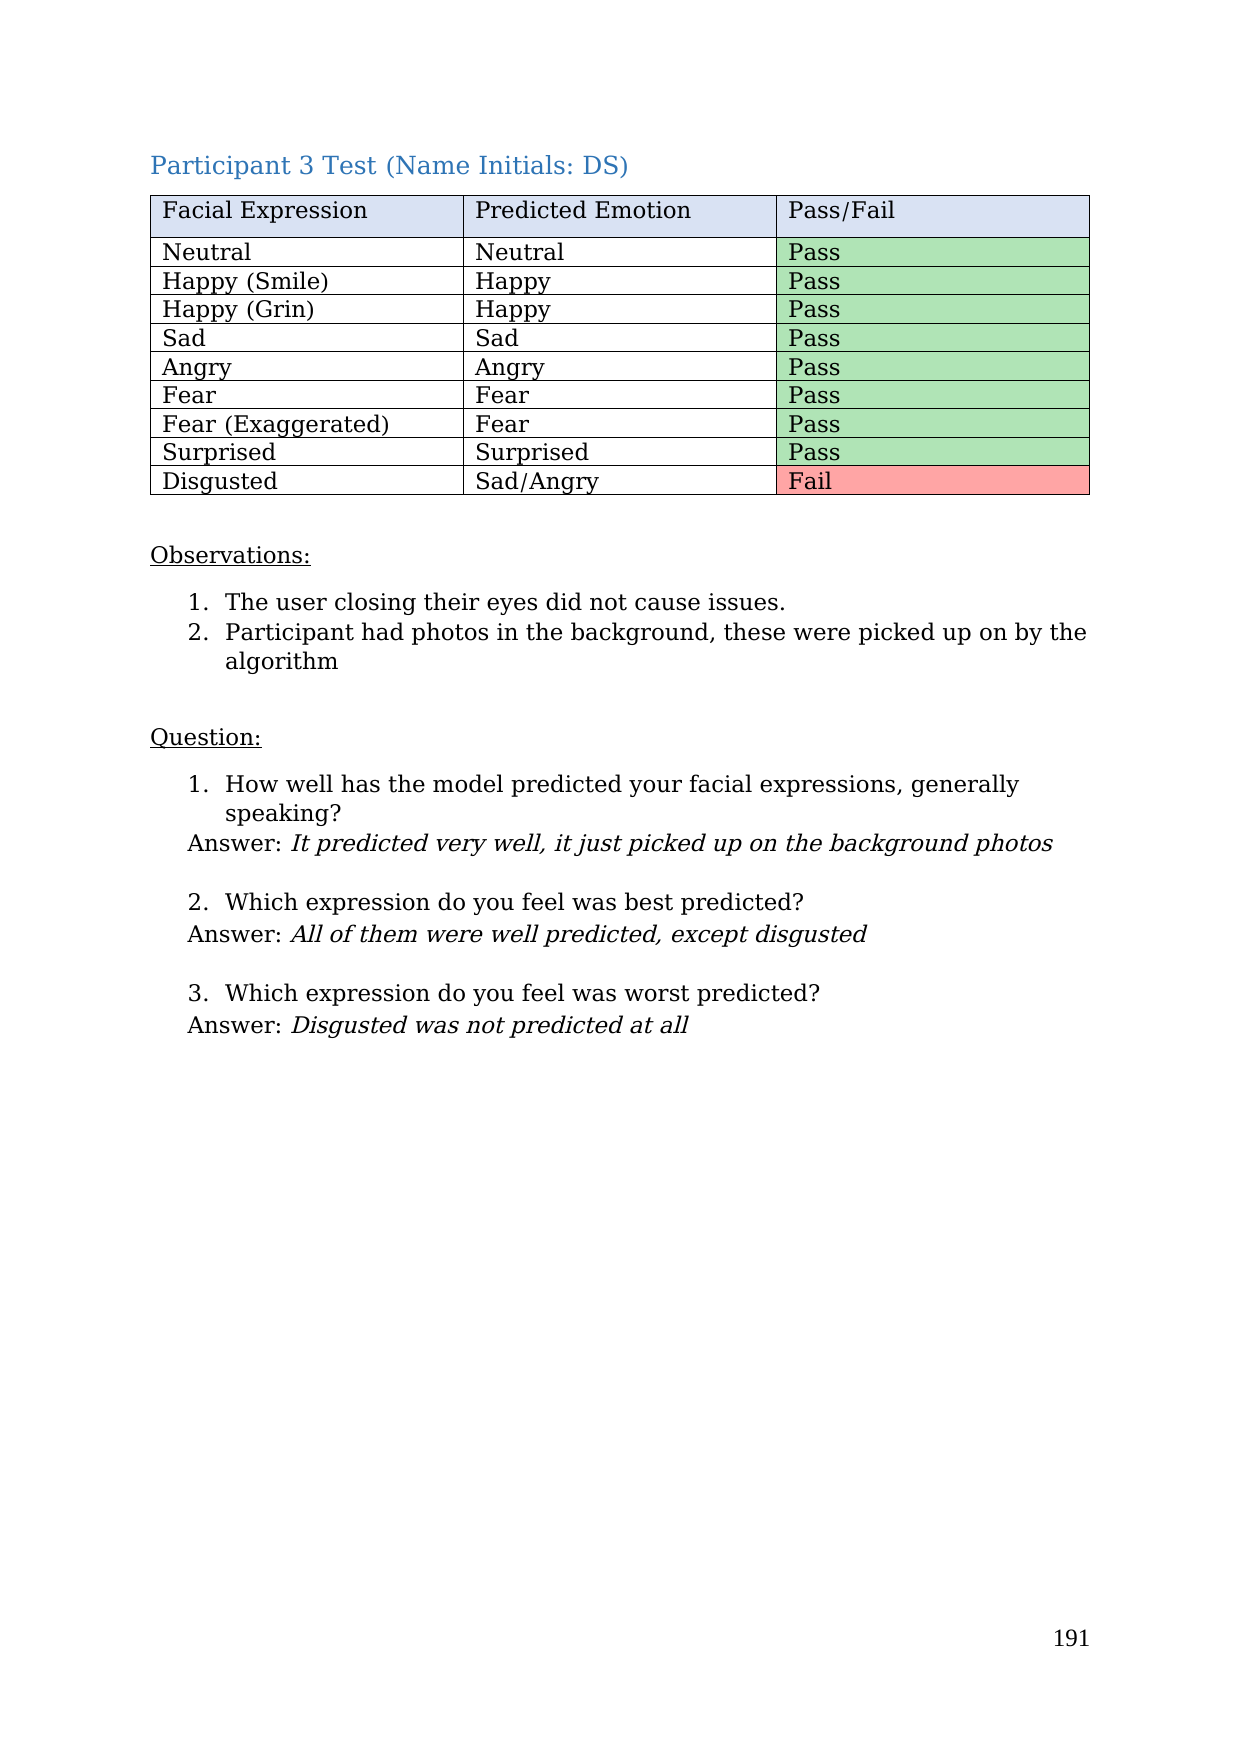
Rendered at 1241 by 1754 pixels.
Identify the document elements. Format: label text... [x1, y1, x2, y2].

list Answer: It predicted very well, it just picked up on the background photos [187, 829, 1090, 856]
table_cell Surprised [464, 438, 776, 465]
table_cell Neutral [151, 238, 463, 266]
table_header Pass/Fail [777, 196, 1089, 237]
table_cell Happy (Grin) [151, 295, 463, 323]
table_cell Angry [464, 352, 776, 380]
table_cell Fail [777, 466, 1089, 494]
table_cell Fear [464, 409, 776, 437]
text Observations: [150, 541, 1090, 569]
list How well has the model predicted your facial expressions, generally speaking? [187, 769, 1090, 827]
table_cell Pass [777, 295, 1089, 323]
list The user closing their eyes did not cause issues. [187, 588, 1090, 615]
table_cell Surprised [151, 438, 463, 465]
table_header Predicted Emotion [464, 196, 776, 237]
table_cell Happy [464, 267, 776, 294]
table_cell Pass [777, 409, 1089, 437]
table_cell Pass [777, 238, 1089, 266]
table_cell Happy [464, 295, 776, 323]
list Which expression do you feel was worst predicted? [187, 979, 1090, 1007]
list Answer: All of them were well predicted, except disgusted [187, 920, 1090, 947]
table_cell Disgusted [151, 466, 463, 494]
table_cell Pass [777, 324, 1089, 351]
table_cell Angry [151, 352, 463, 380]
table_cell Sad [151, 324, 463, 351]
list Participant had photos in the background, these were picked up on by the algorithm [187, 617, 1090, 674]
table_cell Sad/Angry [464, 466, 776, 494]
table_cell Fear [464, 381, 776, 408]
text Question: [150, 723, 1090, 751]
table_cell Pass [777, 267, 1089, 294]
table_cell Sad [464, 324, 776, 351]
list Which expression do you feel was best predicted? [187, 888, 1090, 916]
table_cell Pass [777, 381, 1089, 408]
table_cell Pass [777, 352, 1089, 380]
table_header Facial Expression [151, 196, 463, 237]
table_cell Fear [151, 381, 463, 408]
subtitle Participant 3 Test (Name Initials: DS) [150, 150, 1090, 180]
table_cell Fear (Exaggerated) [151, 409, 463, 437]
table_cell Pass [777, 438, 1089, 465]
table_cell Neutral [464, 238, 776, 266]
table_cell Happy (Smile) [151, 267, 463, 294]
list Answer: Disgusted was not predicted at all [187, 1011, 1090, 1038]
